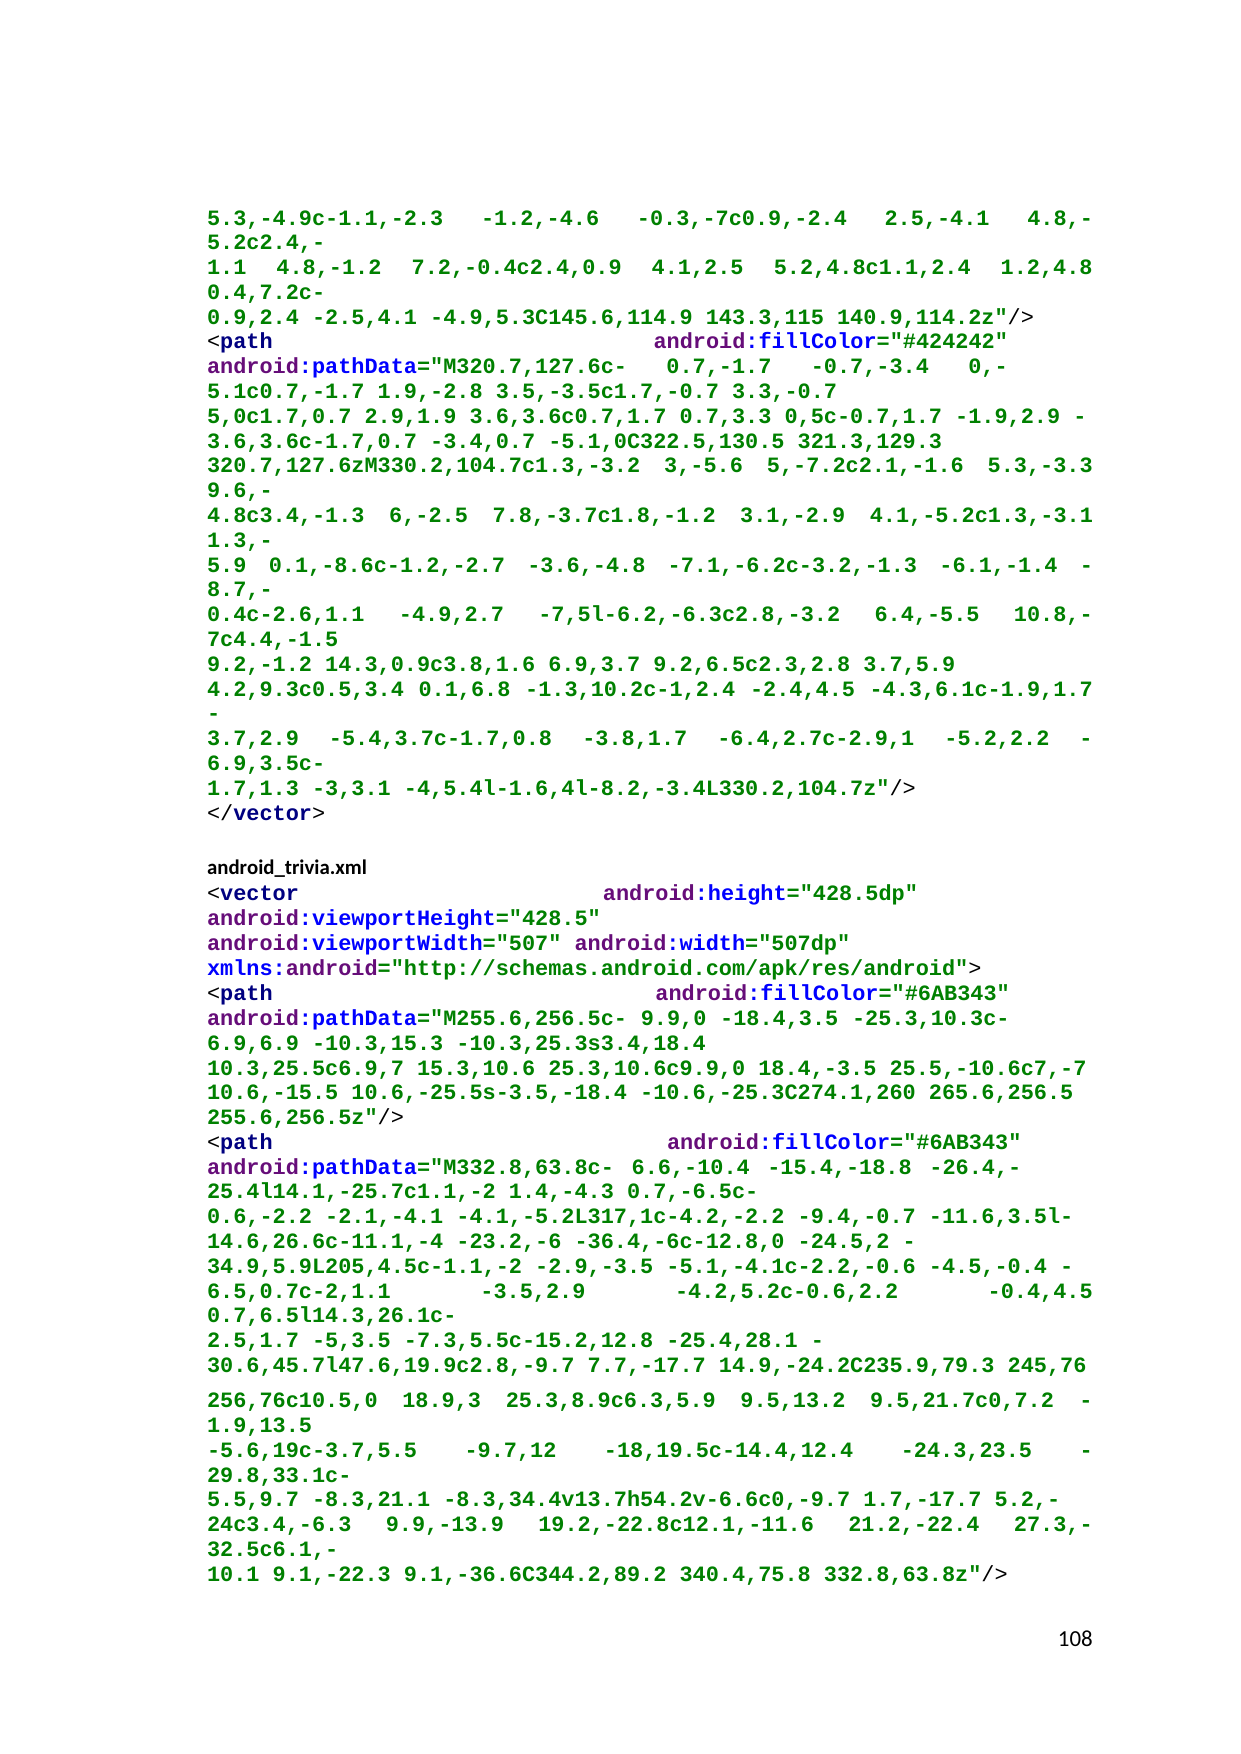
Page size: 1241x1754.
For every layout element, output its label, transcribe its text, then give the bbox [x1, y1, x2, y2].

text 0.6,-2.2 -2.1,-4.1 -4.1,-5.2L317,1c-4.2,-2.2 -9.4,-0.7 -11.6,3.5l- [207, 1206, 1092, 1230]
text <path android:fillColor="#6AB343" android:pathData="M332.8,63.8c- 6.6,-10.4 -15.4,-18.8 -26.4,-25.4l14.1,-25.7c1.1,-2 1.4,-4.3 0.7,-6.5c- [207, 1131, 1021, 1206]
text 320.7,127.6zM330.2,104.7c1.3,-3.2 3,-5.6 5,-7.2c2.1,-1.6 5.3,-3.3 9.6,- [207, 455, 1092, 504]
text 0.9,2.4 -2.5,4.1 -4.9,5.3C145.6,114.9 143.3,115 140.9,114.2z"/> [207, 306, 1092, 331]
text 30.6,45.7l47.6,19.9c2.8,-9.7 7.7,-17.7 14.9,-24.2C235.9,79.3 245,76 [207, 1354, 1092, 1379]
text 3.6,3.6c-1.7,0.7 -3.4,0.7 -5.1,0C322.5,130.5 321.3,129.3 [207, 430, 1092, 455]
text 5.3,-4.9c-1.1,-2.3 -1.2,-4.6 -0.3,-7c0.9,-2.4 2.5,-4.1 4.8,-5.2c2.4,- [207, 207, 1092, 256]
text 24c3.4,-6.3 9.9,-13.9 19.2,-22.8c12.1,-11.6 21.2,-22.4 27.3,-32.5c6.1,- [207, 1513, 1092, 1563]
text xmlns:android="http://schemas.android.com/apk/res/android"> [207, 957, 1092, 982]
text 6.5,0.7c-2,1.1 -3.5,2.9 -4.2,5.2c-0.6,2.2 -0.4,4.5 0.7,6.5l14.3,26.1c- [207, 1280, 1092, 1329]
text 14.6,26.6c-11.1,-4 -23.2,-6 -36.4,-6c-12.8,0 -24.5,2 - [207, 1230, 1092, 1255]
text 5.5,9.7 -8.3,21.1 -8.3,34.4v13.7h54.2v-6.6c0,-9.7 1.7,-17.7 5.2,- [207, 1488, 1092, 1513]
text <vector android:height="428.5dp" android:viewportHeight="428.5" android:viewportWidth="507" android:width="507dp" [207, 882, 917, 957]
text 3.7,2.9 -5.4,3.7c-1.7,0.8 -3.8,1.7 -6.4,2.7c-2.9,1 -5.2,2.2 -6.9,3.5c- [207, 727, 1092, 777]
text 10.6,-15.5 10.6,-25.5s-3.5,-18.4 -10.6,-25.3C274.1,260 265.6,256.5 [207, 1081, 1092, 1106]
text 10.3,25.5c6.9,7 15.3,10.6 25.3,10.6c9.9,0 18.4,-3.5 25.5,-10.6c7,-7 [207, 1057, 1092, 1081]
text 5,0c1.7,0.7 2.9,1.9 3.6,3.6c0.7,1.7 0.7,3.3 0,5c-0.7,1.7 -1.9,2.9 - [207, 405, 1092, 430]
text </vector> [207, 802, 1092, 827]
text 1.1 4.8,-1.2 7.2,-0.4c2.4,0.9 4.1,2.5 5.2,4.8c1.1,2.4 1.2,4.8 0.4,7.2c- [207, 256, 1092, 306]
text android_trivia.xml [207, 854, 1092, 880]
text 5.9 0.1,-8.6c-1.2,-2.7 -3.6,-4.8 -7.1,-6.2c-3.2,-1.3 -6.1,-1.4 -8.7,- [207, 554, 1092, 603]
text 0.4c-2.6,1.1 -4.9,2.7 -7,5l-6.2,-6.3c2.8,-3.2 6.4,-5.5 10.8,-7c4.4,-1.5 [207, 603, 1092, 653]
text 9.2,-1.2 14.3,0.9c3.8,1.6 6.9,3.7 9.2,6.5c2.3,2.8 3.7,5.9 [207, 653, 1092, 678]
text 10.1 9.1,-22.3 9.1,-36.6C344.2,89.2 340.4,75.8 332.8,63.8z"/> [207, 1563, 1092, 1588]
text 2.5,1.7 -5,3.5 -7.3,5.5c-15.2,12.8 -25.4,28.1 - [207, 1329, 1092, 1354]
text 255.6,256.5z"/> [207, 1106, 1092, 1131]
text <path android:fillColor="#424242" android:pathData="M320.7,127.6c- 0.7,-1.7 -0.7,-3.4 0,-5.1c0.7,-1.7 1.9,-2.8 3.5,-3.5c1.7,-0.7 3.3,-0.7 [207, 331, 1007, 405]
text 34.9,5.9L205,4.5c-1.1,-2 -2.9,-3.5 -5.1,-4.1c-2.2,-0.6 -4.5,-0.4 - [207, 1255, 1092, 1280]
text 4.2,9.3c0.5,3.4 0.1,6.8 -1.3,10.2c-1,2.4 -2.4,4.5 -4.3,6.1c-1.9,1.7 - [207, 678, 1092, 727]
text 4.8c3.4,-1.3 6,-2.5 7.8,-3.7c1.8,-1.2 3.1,-2.9 4.1,-5.2c1.3,-3.1 1.3,- [207, 504, 1092, 554]
text 256,76c10.5,0 18.9,3 25.3,8.9c6.3,5.9 9.5,13.2 9.5,21.7c0,7.2 -1.9,13.5 [207, 1389, 1092, 1439]
text 1.7,1.3 -3,3.1 -4,5.4l-1.6,4l-8.2,-3.4L330.2,104.7z"/> [207, 777, 1092, 802]
text <path android:fillColor="#6AB343" android:pathData="M255.6,256.5c- 9.9,0 -18.4,3.5 -25.3,10.3c-6.9,6.9 -10.3,15.3 -10.3,25.3s3.4,18.4 [207, 982, 1009, 1057]
text -5.6,19c-3.7,5.5 -9.7,12 -18,19.5c-14.4,12.4 -24.3,23.5 -29.8,33.1c- [207, 1439, 1092, 1488]
